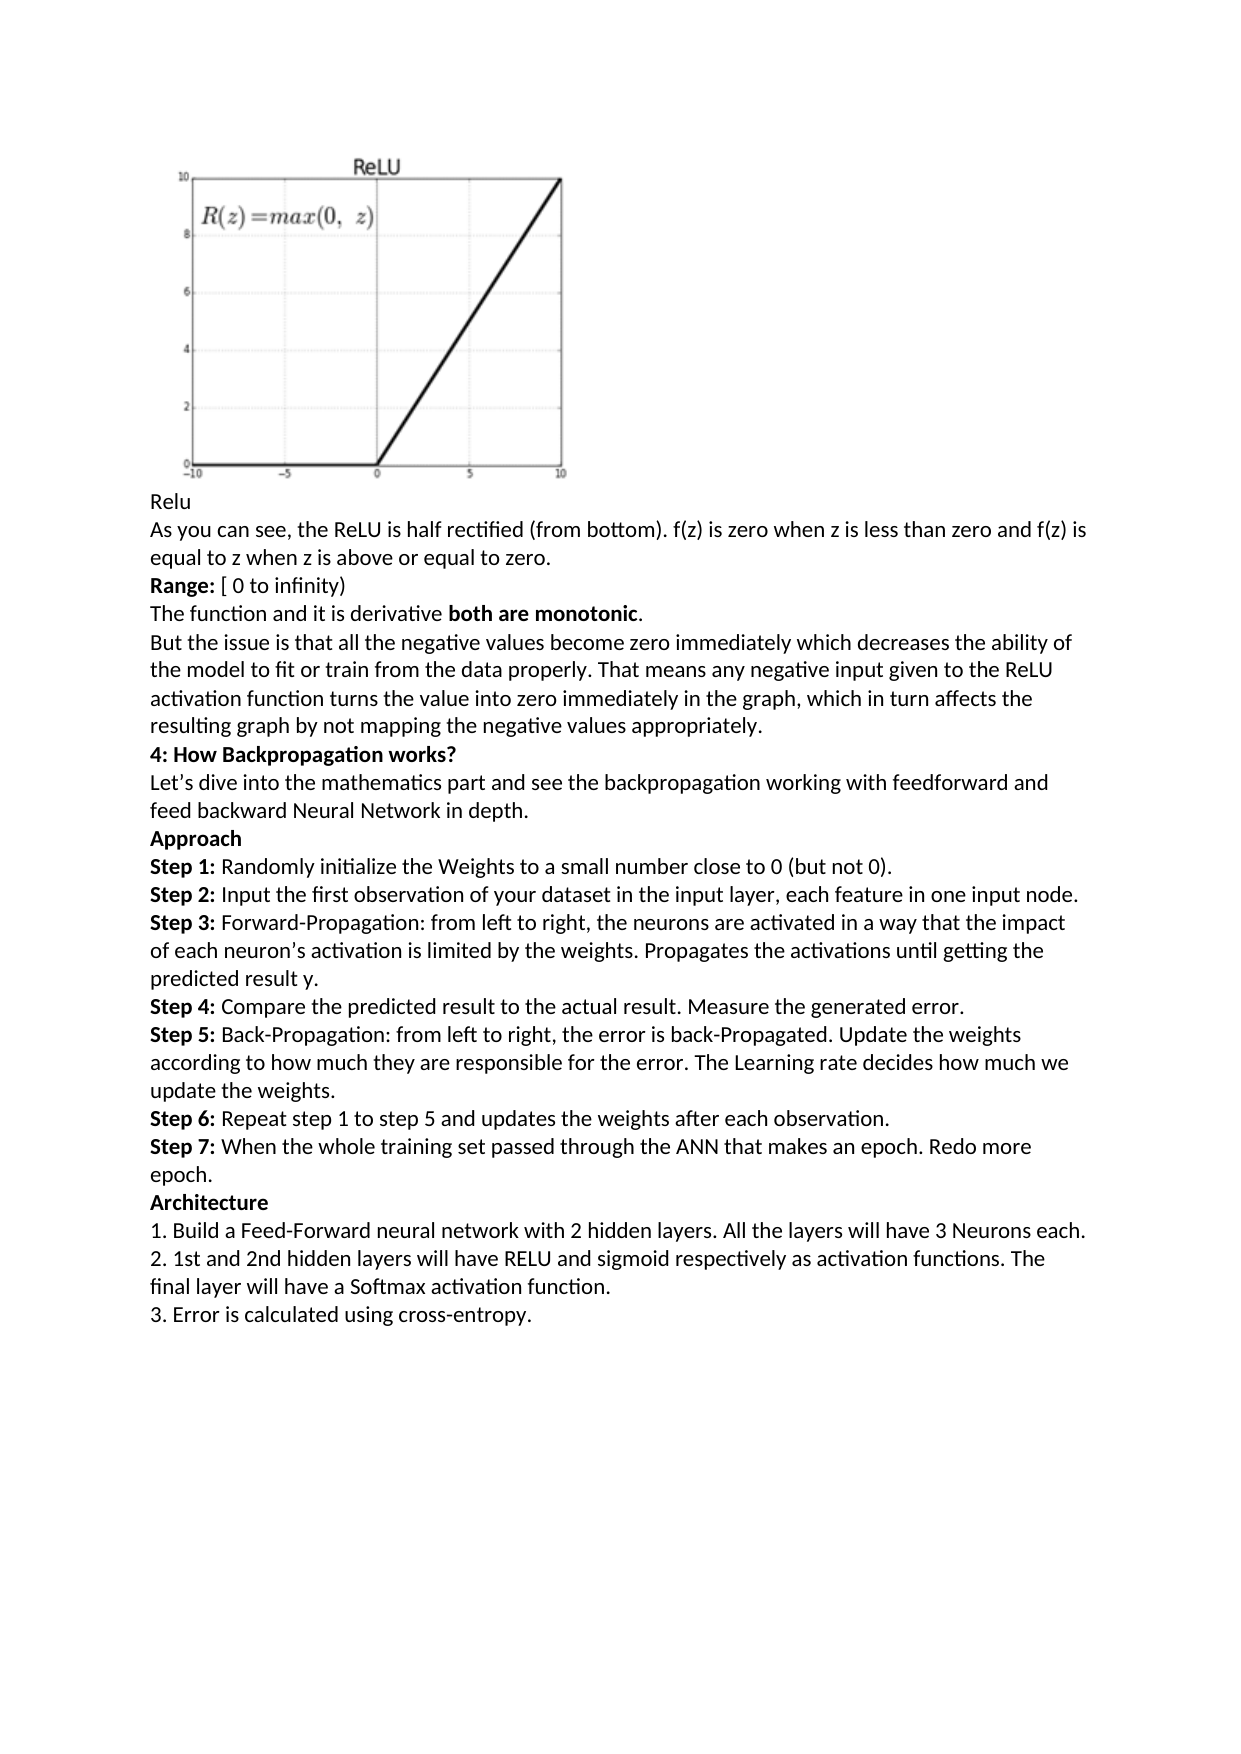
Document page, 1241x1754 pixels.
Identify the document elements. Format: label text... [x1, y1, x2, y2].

text 1. Build a Feed-Forward neural network with 2 hidden layers. All the layers will have 3 Neurons each. [150, 1216, 1090, 1244]
picture [150, 150, 581, 488]
text 2. 1st and 2nd hidden layers will have RELU and sigmoid respectively as activation functions. The final layer will have a Softmax activation function. [150, 1244, 1090, 1300]
text Step 3: Forward-Propagation: from left to right, the neurons are activated in a way that the impact of each neuron’s activation is limited by the weights. Propagates the activations until getting the predicted result y. [150, 908, 1090, 992]
text Relu [150, 487, 1090, 516]
text Range: [ 0 to infinity) [150, 572, 1090, 599]
text Step 2: Input the first observation of your dataset in the input layer, each feature in one input node. [150, 880, 1090, 908]
text 4: How Backpropagation works? [150, 740, 1090, 768]
text Step 1: Randomly initialize the Weights to a small number close to 0 (but not 0). [150, 852, 1090, 880]
text The function and it is derivative both are monotonic. [150, 599, 1090, 628]
text Step 5: Back-Propagation: from left to right, the error is back-Propagated. Update the weights according to how much they are responsible for the error. The Learning rate decides how much we update the weights. [150, 1020, 1090, 1104]
text Let’s dive into the mathematics part and see the backpropagation working with feedforward and feed backward Neural Network in depth. [150, 768, 1090, 824]
text Architecture [150, 1188, 1090, 1216]
text Approach [150, 824, 1090, 852]
text But the issue is that all the negative values become zero immediately which decreases the ability of the model to fit or train from the data properly. That means any negative input given to the ReLU activation function turns the value into zero immediately in the graph, which in turn affects the resulting graph by not mapping the negative values appropriately. [150, 628, 1090, 740]
text Step 7: When the whole training set passed through the ANN that makes an epoch. Redo more epoch. [150, 1132, 1090, 1188]
text Step 6: Repeat step 1 to step 5 and updates the weights after each observation. [150, 1104, 1090, 1132]
text 3. Error is calculated using cross-entropy. [150, 1300, 1090, 1328]
text Step 4: Compare the predicted result to the actual result. Measure the generated error. [150, 992, 1090, 1020]
text As you can see, the ReLU is half rectified (from bottom). f(z) is zero when z is less than zero and f(z) is equal to z when z is above or equal to zero. [150, 516, 1090, 572]
